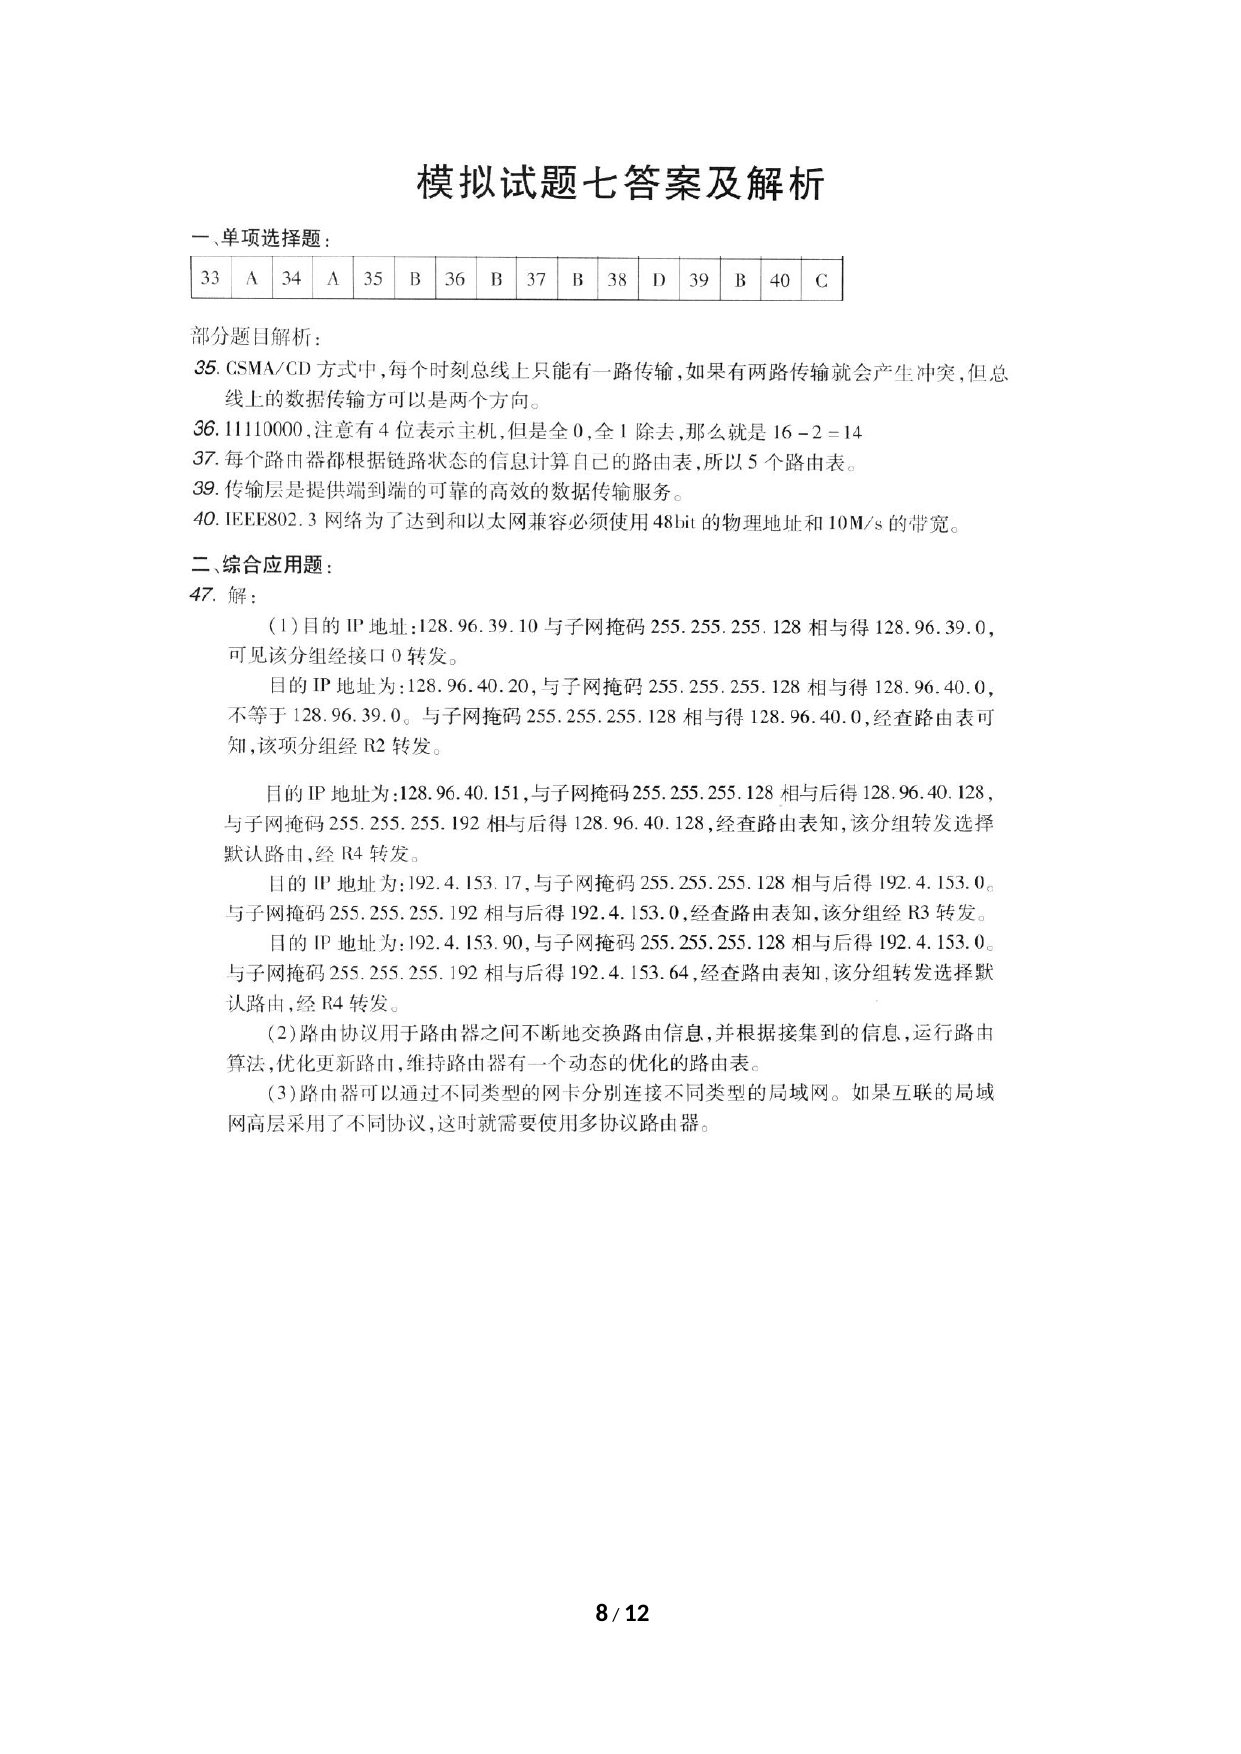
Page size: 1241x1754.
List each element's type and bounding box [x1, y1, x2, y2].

picture [414, 158, 826, 203]
picture [187, 548, 340, 577]
picture [219, 776, 1006, 1138]
picture [187, 321, 329, 350]
picture [187, 353, 1012, 537]
picture [187, 223, 333, 248]
picture [187, 581, 998, 759]
picture [187, 256, 845, 301]
